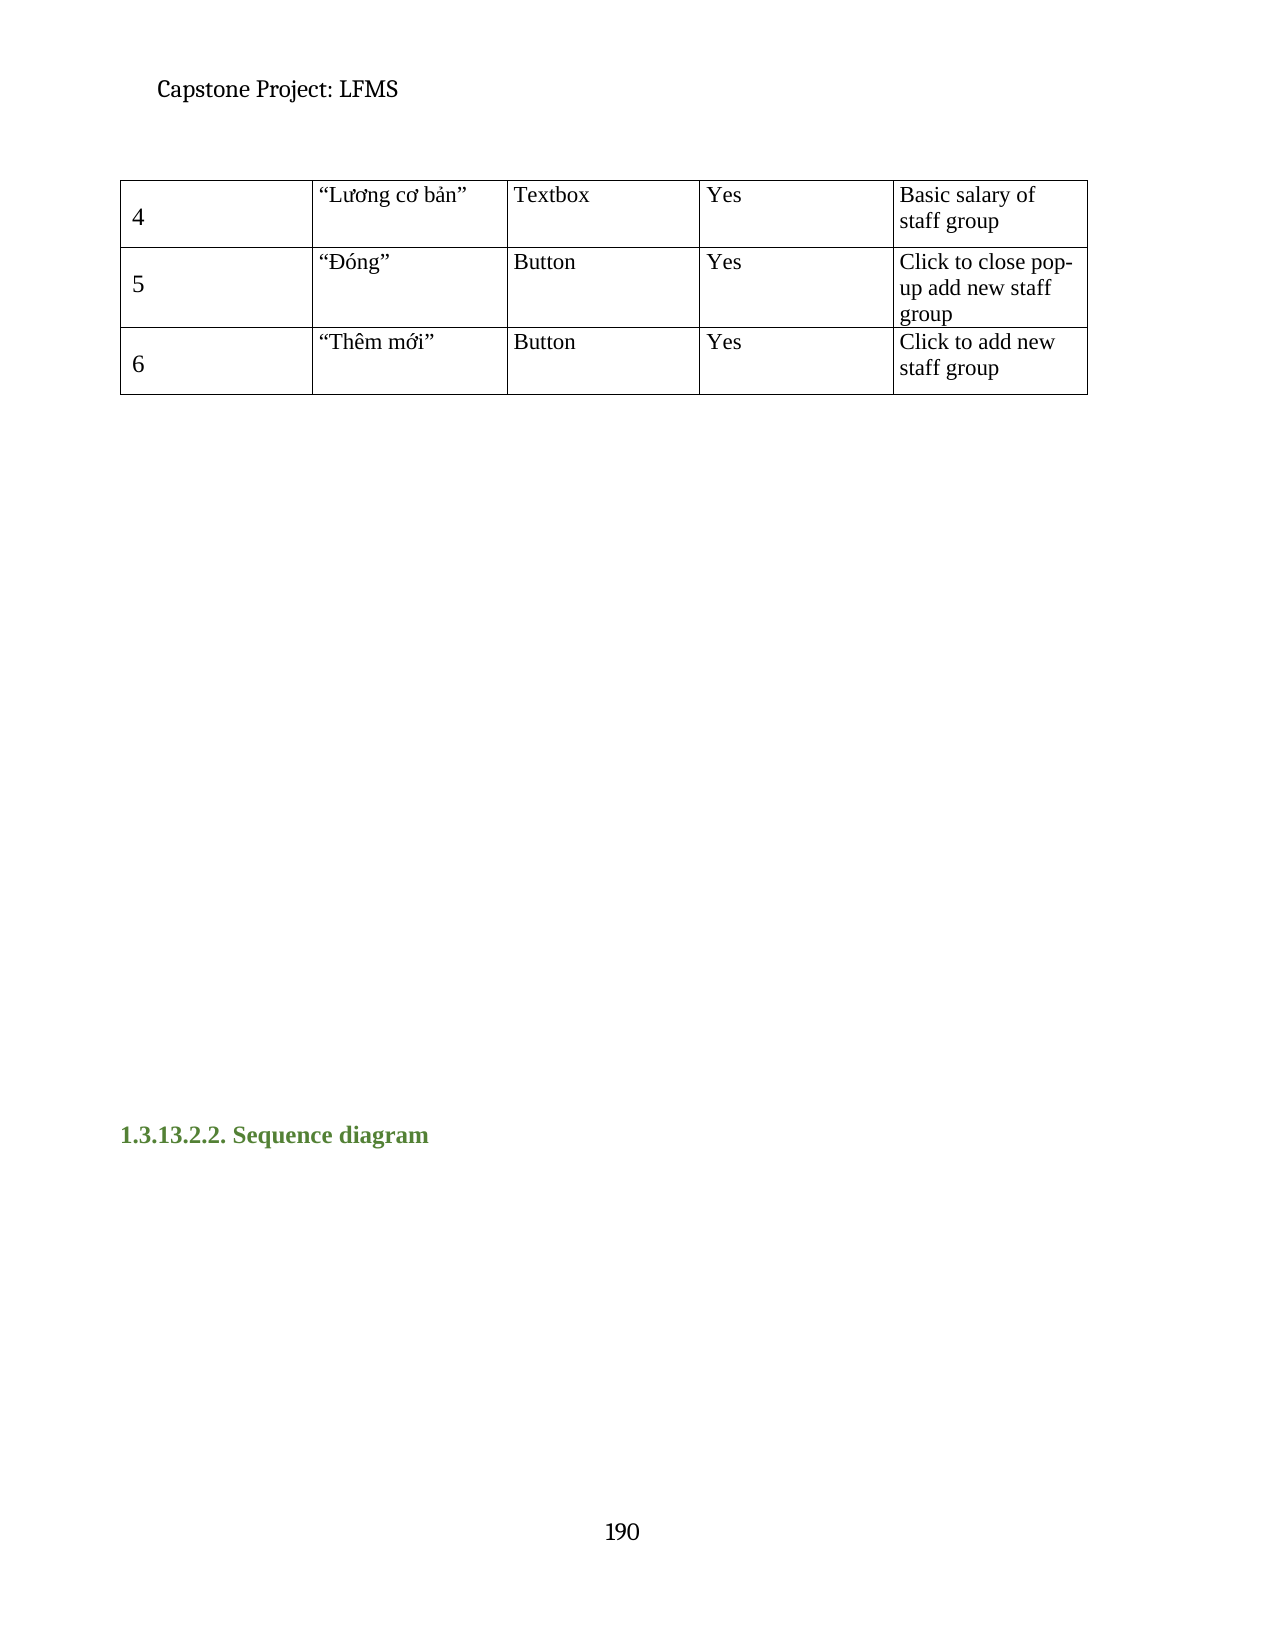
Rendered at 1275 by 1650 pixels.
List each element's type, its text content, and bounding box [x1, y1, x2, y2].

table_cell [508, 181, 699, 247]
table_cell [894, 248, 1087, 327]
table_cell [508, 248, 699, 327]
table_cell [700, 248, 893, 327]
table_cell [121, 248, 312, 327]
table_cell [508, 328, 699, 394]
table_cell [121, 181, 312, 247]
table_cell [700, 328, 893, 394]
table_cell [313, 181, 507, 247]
subtitle Sequence diagram [120, 1121, 1087, 1149]
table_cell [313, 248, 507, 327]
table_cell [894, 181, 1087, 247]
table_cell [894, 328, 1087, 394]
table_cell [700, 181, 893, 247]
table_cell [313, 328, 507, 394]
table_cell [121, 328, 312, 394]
